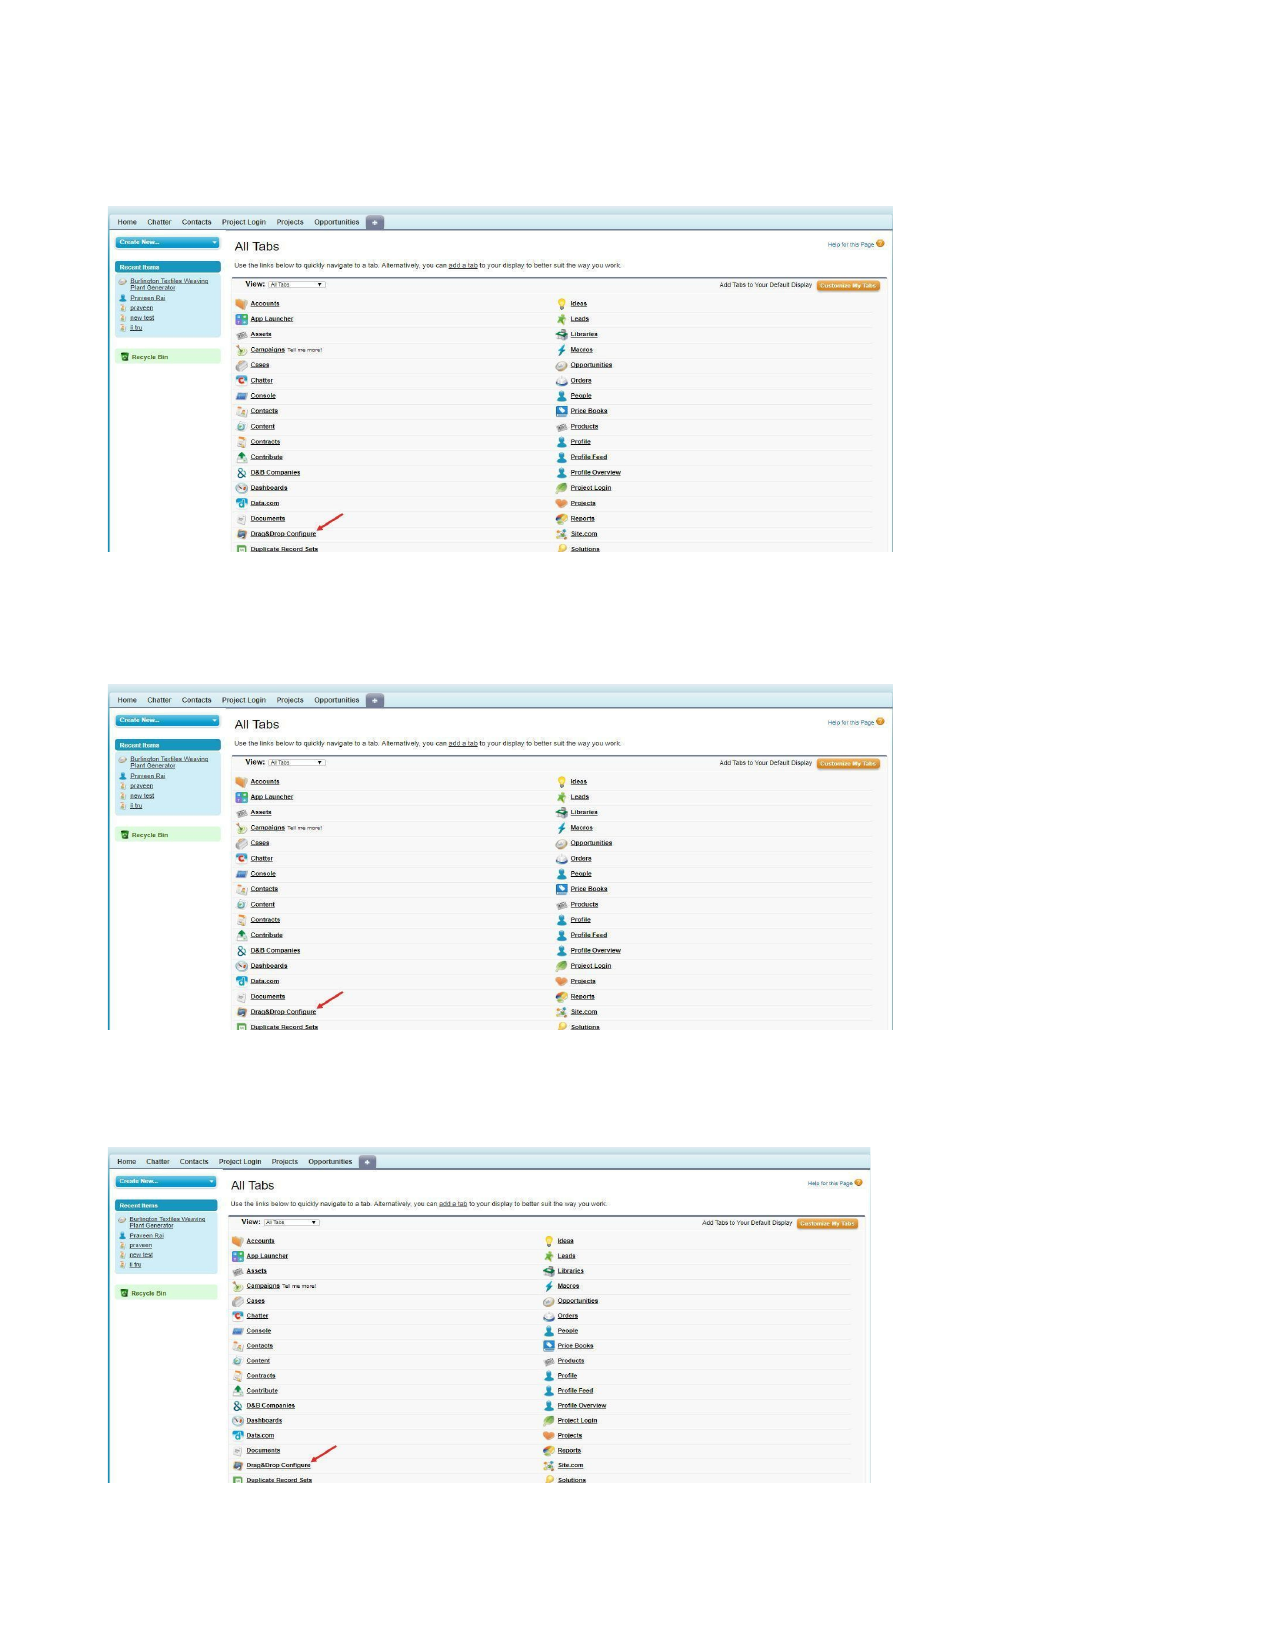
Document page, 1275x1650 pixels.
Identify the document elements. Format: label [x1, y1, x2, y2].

picture [107, 206, 893, 552]
picture [107, 1147, 871, 1483]
picture [107, 684, 893, 1030]
